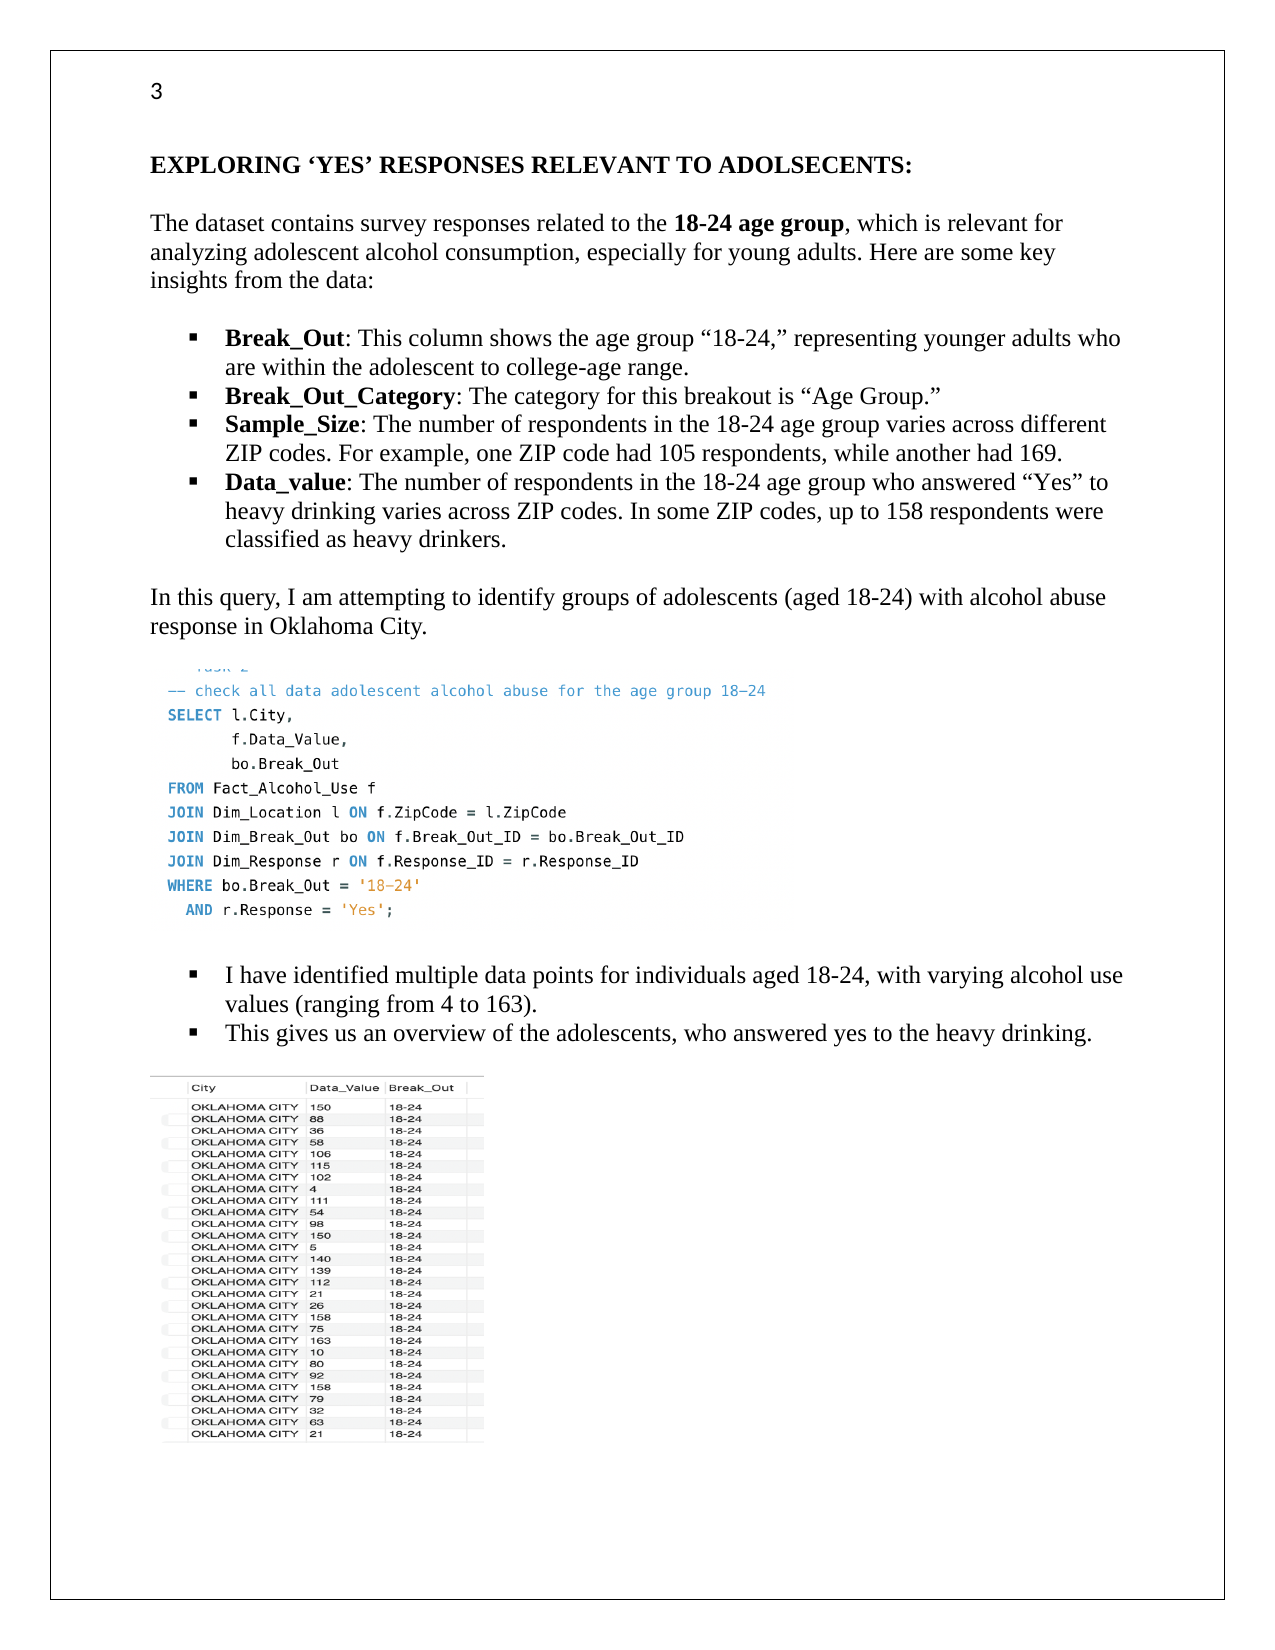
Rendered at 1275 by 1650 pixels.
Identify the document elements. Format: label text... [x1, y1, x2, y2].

list I have identified multiple data points for individuals aged 18-24, with varying alcohol use values (ranging from 4 to 163). [187, 960, 1125, 1018]
list This gives us an overview of the adolescents, who answered yes to the heavy drinking. [187, 1018, 1125, 1046]
text EXPLORING ‘YES’ RESPONSES RELEVANT TO ADOLSECENTS: [150, 150, 1125, 179]
list Sample_Size: The number of respondents in the 18-24 age group varies across different ZIP codes. For example, one ZIP code had 105 respondents, while another had 169. [187, 409, 1125, 467]
text The dataset contains survey responses related to the 18-24 age group, which is relevant for analyzing adolescent alcohol consumption, especially for young adults. Here are some key insights from the data: [150, 208, 1125, 294]
text In this query, I am attempting to identify groups of adolescents (aged 18-24) with alcohol abuse response in Oklahoma City. [150, 582, 1125, 640]
picture [150, 669, 794, 931]
list Break_Out: This column shows the age group “18-24,” representing younger adults who are within the adolescent to college-age range. [187, 323, 1125, 381]
list Break_Out_Category: The category for this breakout is “Age Group.” [187, 381, 1125, 409]
picture [150, 1075, 484, 1443]
list Data_value: The number of respondents in the 18-24 age group who answered “Yes” to heavy drinking varies across ZIP codes. In some ZIP codes, up to 158 respondents were classified as heavy drinkers. [187, 467, 1125, 553]
